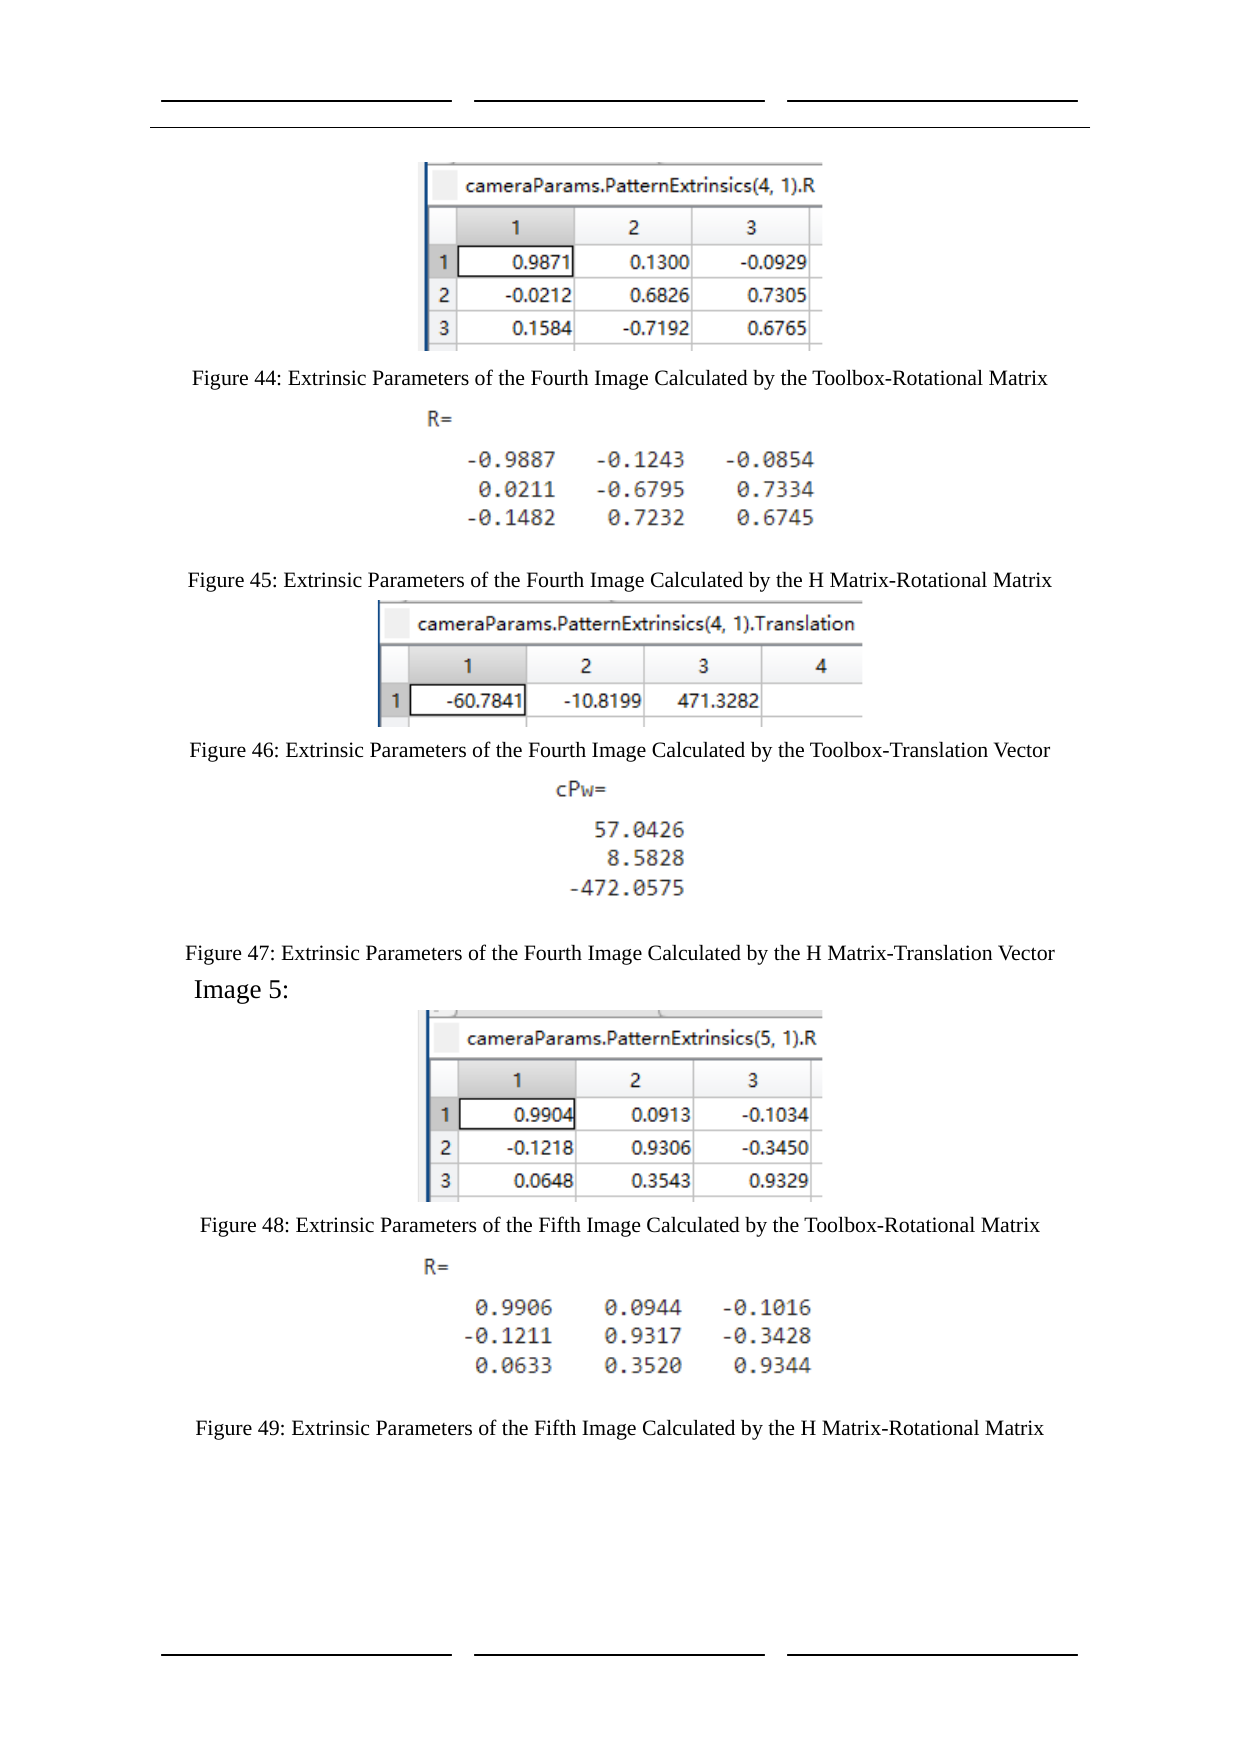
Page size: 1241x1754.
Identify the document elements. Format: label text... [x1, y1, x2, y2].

picture [377, 600, 863, 727]
picture [417, 162, 823, 351]
text Figure 48: Extrinsic Parameters of the Fifth Image Calculated by the Toolbox-Rotational Matrix [150, 1209, 1090, 1241]
text Figure 44: Extrinsic Parameters of the Fourth Image Calculated by the Toolbox-Rotational Matrix [150, 361, 1090, 393]
text Figure 45: Extrinsic Parameters of the Fourth Image Calculated by the H Matrix-Rotational Matrix [150, 564, 1090, 596]
text Figure 49: Extrinsic Parameters of the Fifth Image Calculated by the H Matrix-Rotational Matrix [150, 1412, 1090, 1444]
text Image 5: [150, 973, 1090, 1005]
picture [417, 1010, 823, 1202]
text Figure 47: Extrinsic Parameters of the Fourth Image Calculated by the H Matrix-Translation Vector [150, 937, 1090, 969]
text Figure 46: Extrinsic Parameters of the Fourth Image Calculated by the Toolbox-Translation Vector [150, 734, 1090, 766]
picture [542, 770, 698, 913]
picture [406, 1245, 834, 1392]
picture [411, 397, 829, 541]
